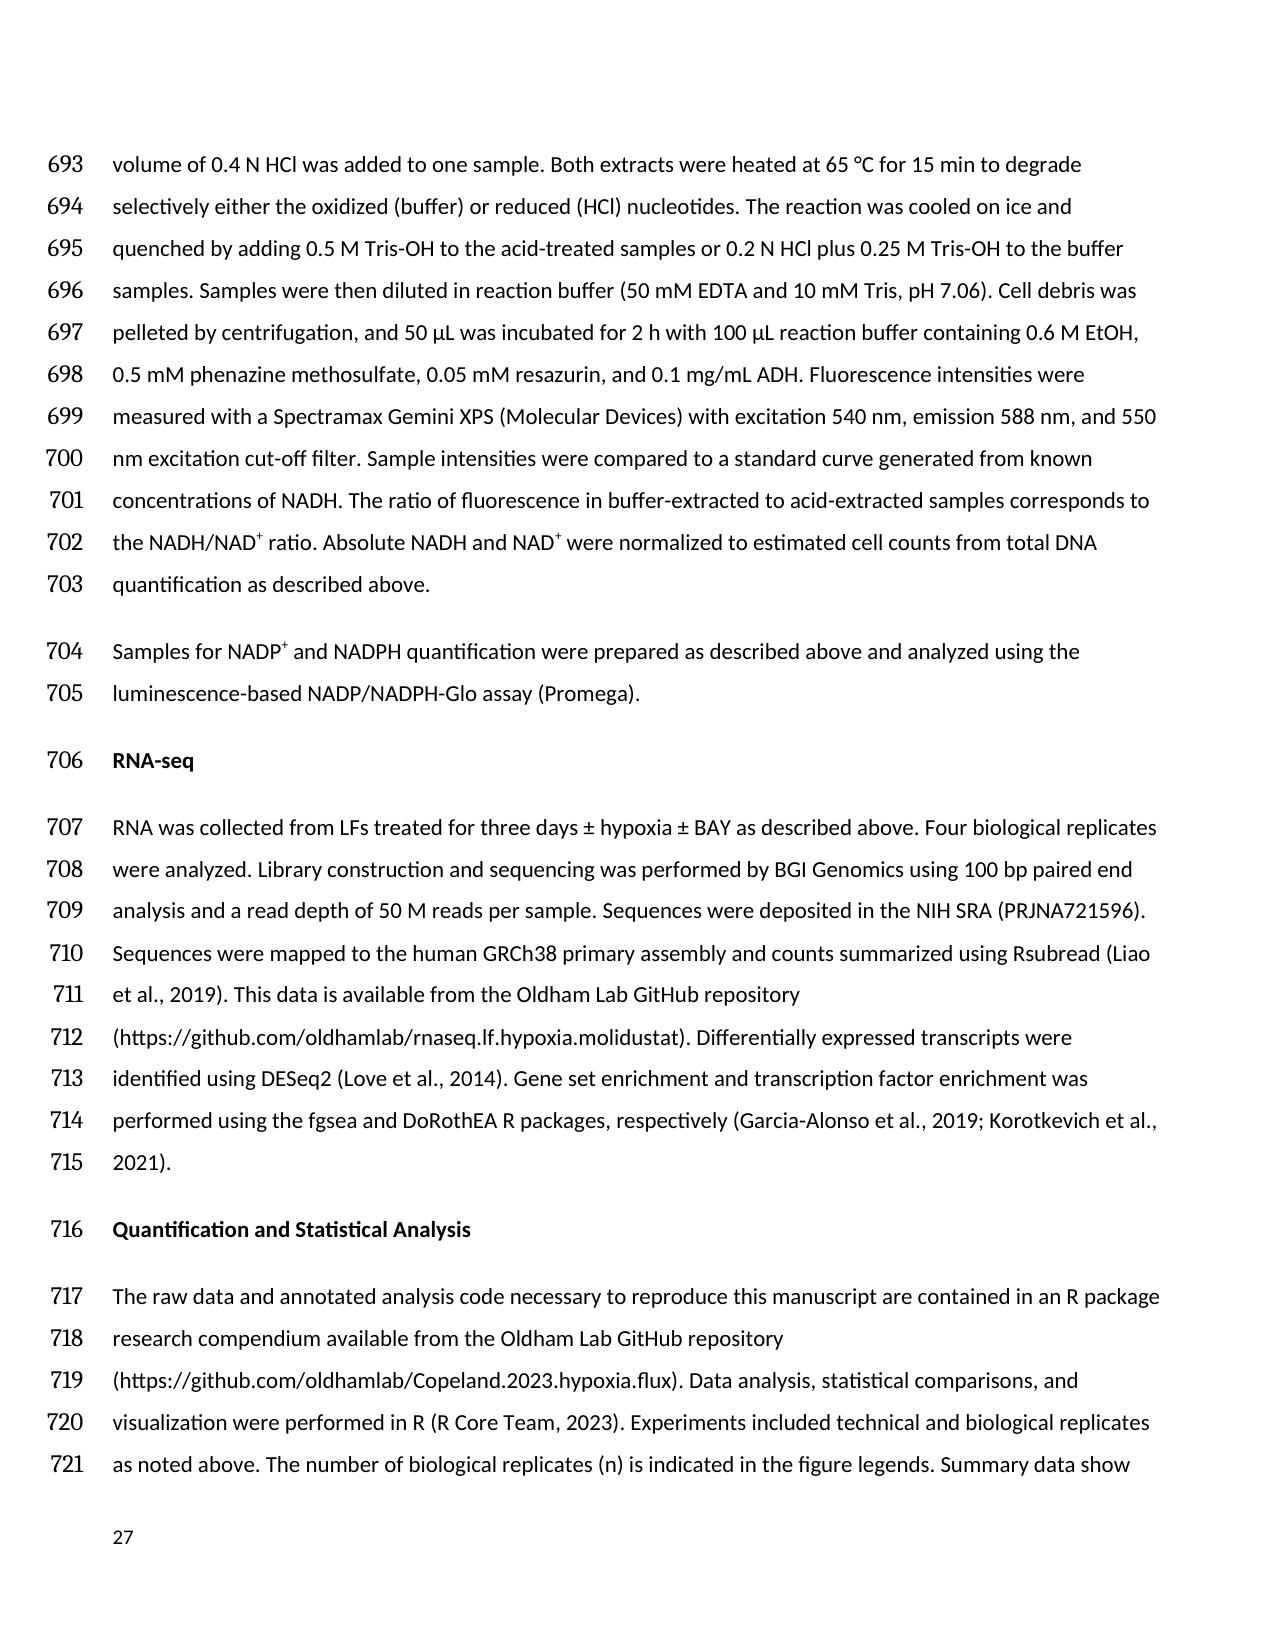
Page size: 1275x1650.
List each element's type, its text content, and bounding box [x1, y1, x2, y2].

subtitle RNA-seq [112, 746, 1162, 774]
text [112, 1282, 1162, 1478]
text RNA was collected from LFs treated for three days ± hypoxia ± BAY as described above. Four biological replicates were analyzed. Library construction and sequencing was performed by BGI Genomics using 100 bp paired end analysis and a read depth of 50 M reads per sample. Sequences were deposited in the NIH SRA (PRJNA721596). Sequences were mapped to the human GRCh38 primary assembly and counts summarized using Rsubread (Liao et al., 2019). This data is available from the Oldham Lab GitHub repository (https://github.com/oldhamlab/rnaseq.lf.hypoxia.molidustat). Differentially expressed transcripts were identified using DESeq2 (Love et al., 2014). Gene set enrichment and transcription factor enrichment was performed using the fgsea and DoRothEA R packages, respectively (Garcia-Alonso et al., 2019; Korotkevich et al., 2021). [112, 813, 1162, 1177]
subtitle Quantification and Statistical Analysis [112, 1216, 1162, 1243]
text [112, 150, 1162, 598]
text Samples for NADP+ and NADPH quantification were prepared as described above and analyzed using the luminescence-based NADP/NADPH-Glo assay (Promega). [112, 637, 1162, 707]
